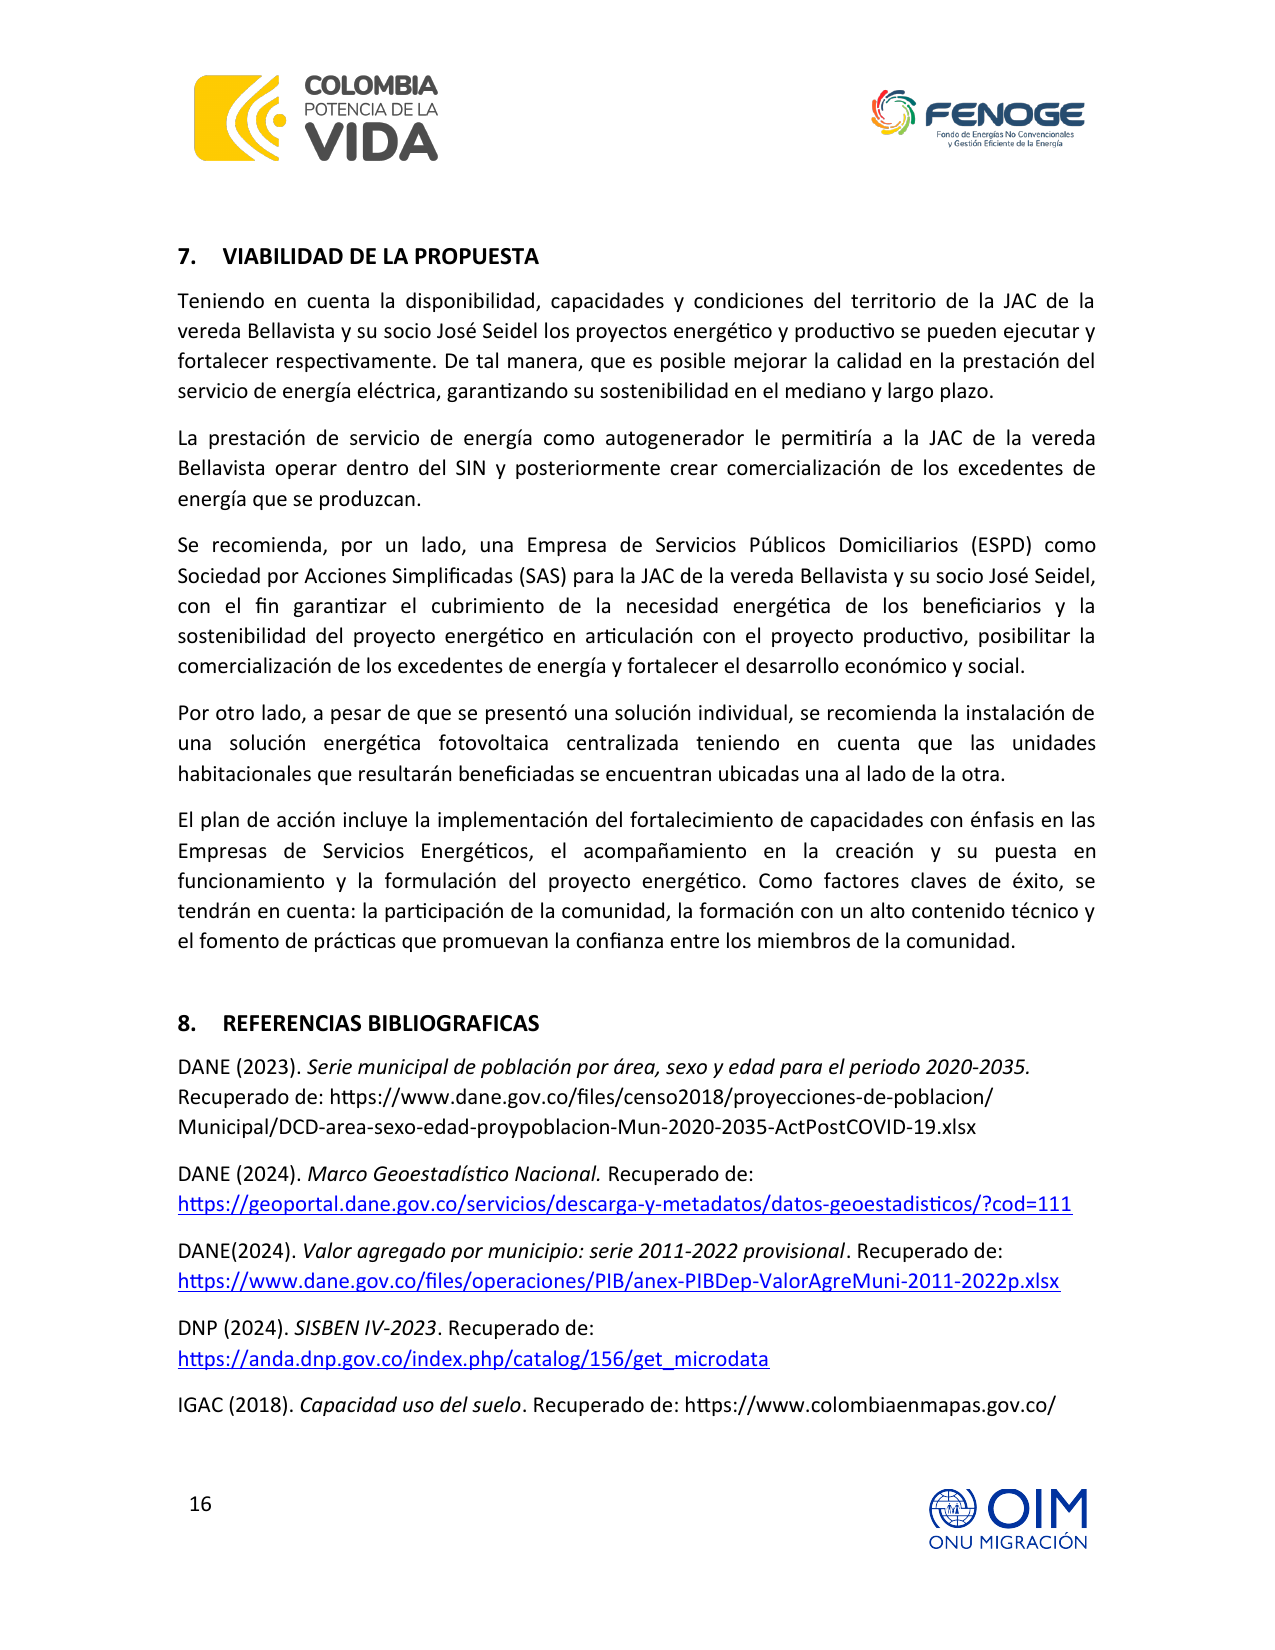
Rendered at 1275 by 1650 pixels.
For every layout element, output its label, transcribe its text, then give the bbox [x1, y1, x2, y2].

text Se recomienda, por un lado, una Empresa de Servicios Públicos Domiciliarios (ESPD) como Sociedad por Acciones Simplificadas (SAS) para la JAC de la vereda Bellavista y su socio José Seidel, con el fin garantizar el cubrimiento de la necesidad energética de los beneficiarios y la sostenibilidad del proyecto energético en articulación con el proyecto productivo, posibilitar la comercialización de los excedentes de energía y fortalecer el desarrollo económico y social. [177, 531, 1098, 679]
picture [929, 1489, 1087, 1549]
text La prestación de servicio de energía como autogenerador le permitiría a la JAC de la vereda Bellavista operar dentro del SIN y posteriormente crear comercialización de los excedentes de energía que se produzcan. [177, 423, 1098, 512]
text El plan de acción incluye la implementación del fortalecimiento de capacidades con énfasis en las Empresas de Servicios Energéticos, el acompañamiento en la creación y su puesta en funcionamiento y la formulación del proyecto energético. Como factores claves de éxito, se tendrán en cuenta: la participación de la comunidad, la formación con un alto contenido técnico y el fomento de prácticas que promuevan la confianza entre los miembros de la comunidad. [177, 806, 1098, 954]
subtitle REFERENCIAS BIBLIOGRAFICAS [177, 1007, 1098, 1037]
text DANE(2024). Valor agregado por municipio: serie 2011-2022 provisional. Recuperado de: https://www.dane.gov.co/files/operaciones/PIB/anex-PIBDep-ValorAgreMuni-2011-2022p.xlsx [177, 1236, 1098, 1295]
picture [188, 73, 444, 163]
text DANE (2024). Marco Geoestadístico Nacional. Recuperado de: https://geoportal.dane.gov.co/servicios/descarga-y-metadatos/datos-geoestadisticos/?cod=111 [177, 1159, 1098, 1218]
text Por otro lado, a pesar de que se presentó una solución individual, se recomienda la instalación de una solución energética fotovoltaica centralizada teniendo en cuenta que las unidades habitacionales que resultarán beneficiadas se encuentran ubicadas una al lado de la otra. [177, 698, 1098, 787]
picture [870, 88, 1087, 148]
text Teniendo en cuenta la disponibilidad, capacidades y condiciones del territorio de la JAC de la vereda Bellavista y su socio José Seidel los proyectos energético y productivo se pueden ejecutar y fortalecer respectivamente. De tal manera, que es posible mejorar la calidad en la prestación del servicio de energía eléctrica, garantizando su sostenibilidad en el mediano y largo plazo. [177, 286, 1098, 404]
text DANE (2023). Serie municipal de población por área, sexo y edad para el periodo 2020-2035. Recuperado de: https://www.dane.gov.co/files/censo2018/proyecciones-de-poblacion/Municipal/DCD-area-sexo-edad-proypoblacion-Mun-2020-2035-ActPostCOVID-19.xlsx [177, 1052, 1098, 1141]
text IGAC (2018). Capacidad uso del suelo. Recuperado de: https://www.colombiaenmapas.gov.co/ [177, 1391, 1098, 1419]
subtitle VIABILIDAD DE LA PROPUESTA [177, 240, 1098, 271]
text DNP (2024). SISBEN IV-2023. Recuperado de: https://anda.dnp.gov.co/index.php/catalog/156/get_microdata [177, 1313, 1098, 1372]
